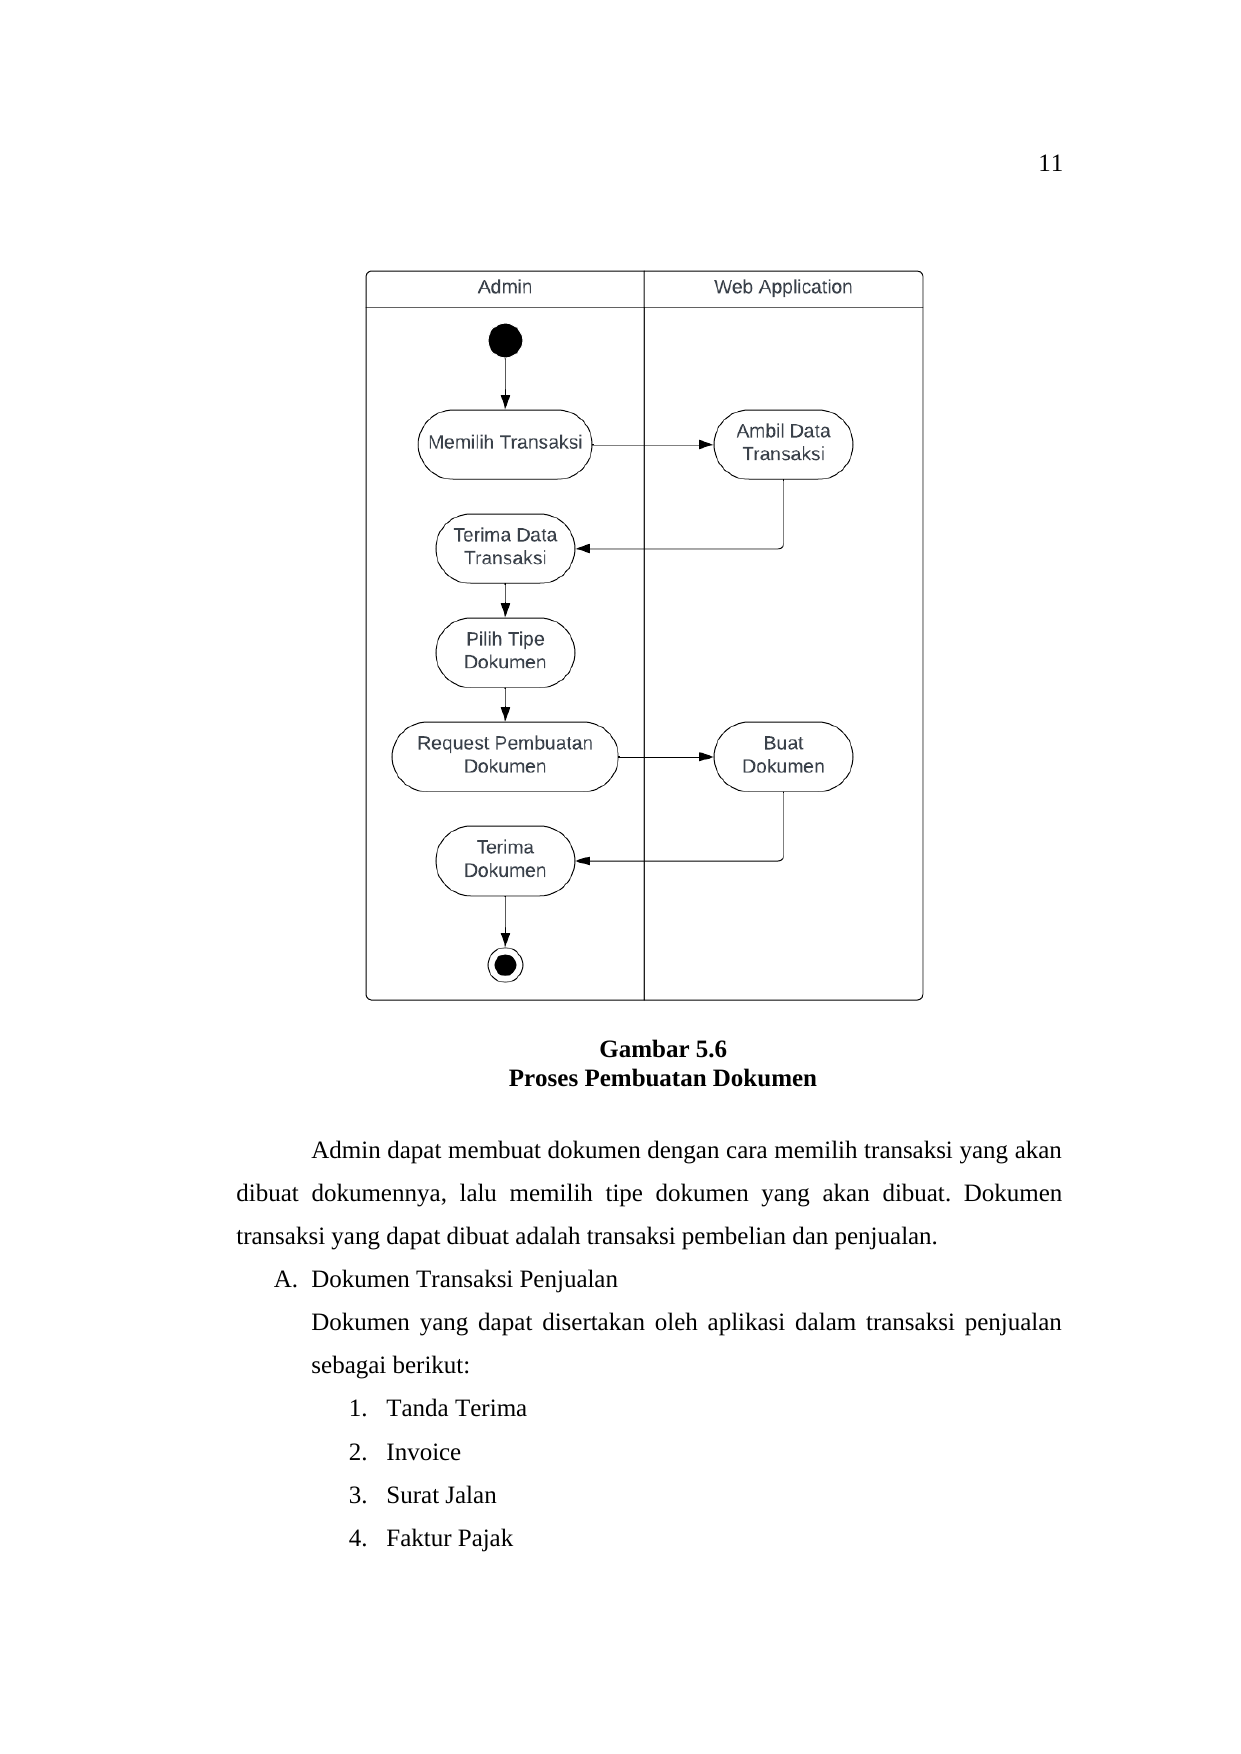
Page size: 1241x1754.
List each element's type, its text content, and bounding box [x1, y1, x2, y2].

list Tanda Terima [349, 1393, 1063, 1422]
list Faktur Pajak [349, 1523, 1063, 1552]
text Admin dapat membuat dokumen dengan cara memilih transaksi yang akan dibuat dokumennya, lalu memilih tipe dokumen yang akan dibuat. Dokumen transaksi yang dapat dibuat adalah transaksi pembelian dan penjualan. [236, 1135, 1063, 1250]
text Gambar 5.6 [311, 1034, 1014, 1063]
picture [331, 236, 957, 1034]
text Dokumen yang dapat disertakan oleh aplikasi dalam transaksi penjualan sebagai berikut: [311, 1307, 1063, 1379]
text Proses Pembuatan Dokumen [311, 1063, 1014, 1092]
list Surat Jalan [349, 1480, 1063, 1508]
list Dokumen Transaksi Penjualan [274, 1264, 1063, 1293]
list Invoice [349, 1437, 1063, 1465]
